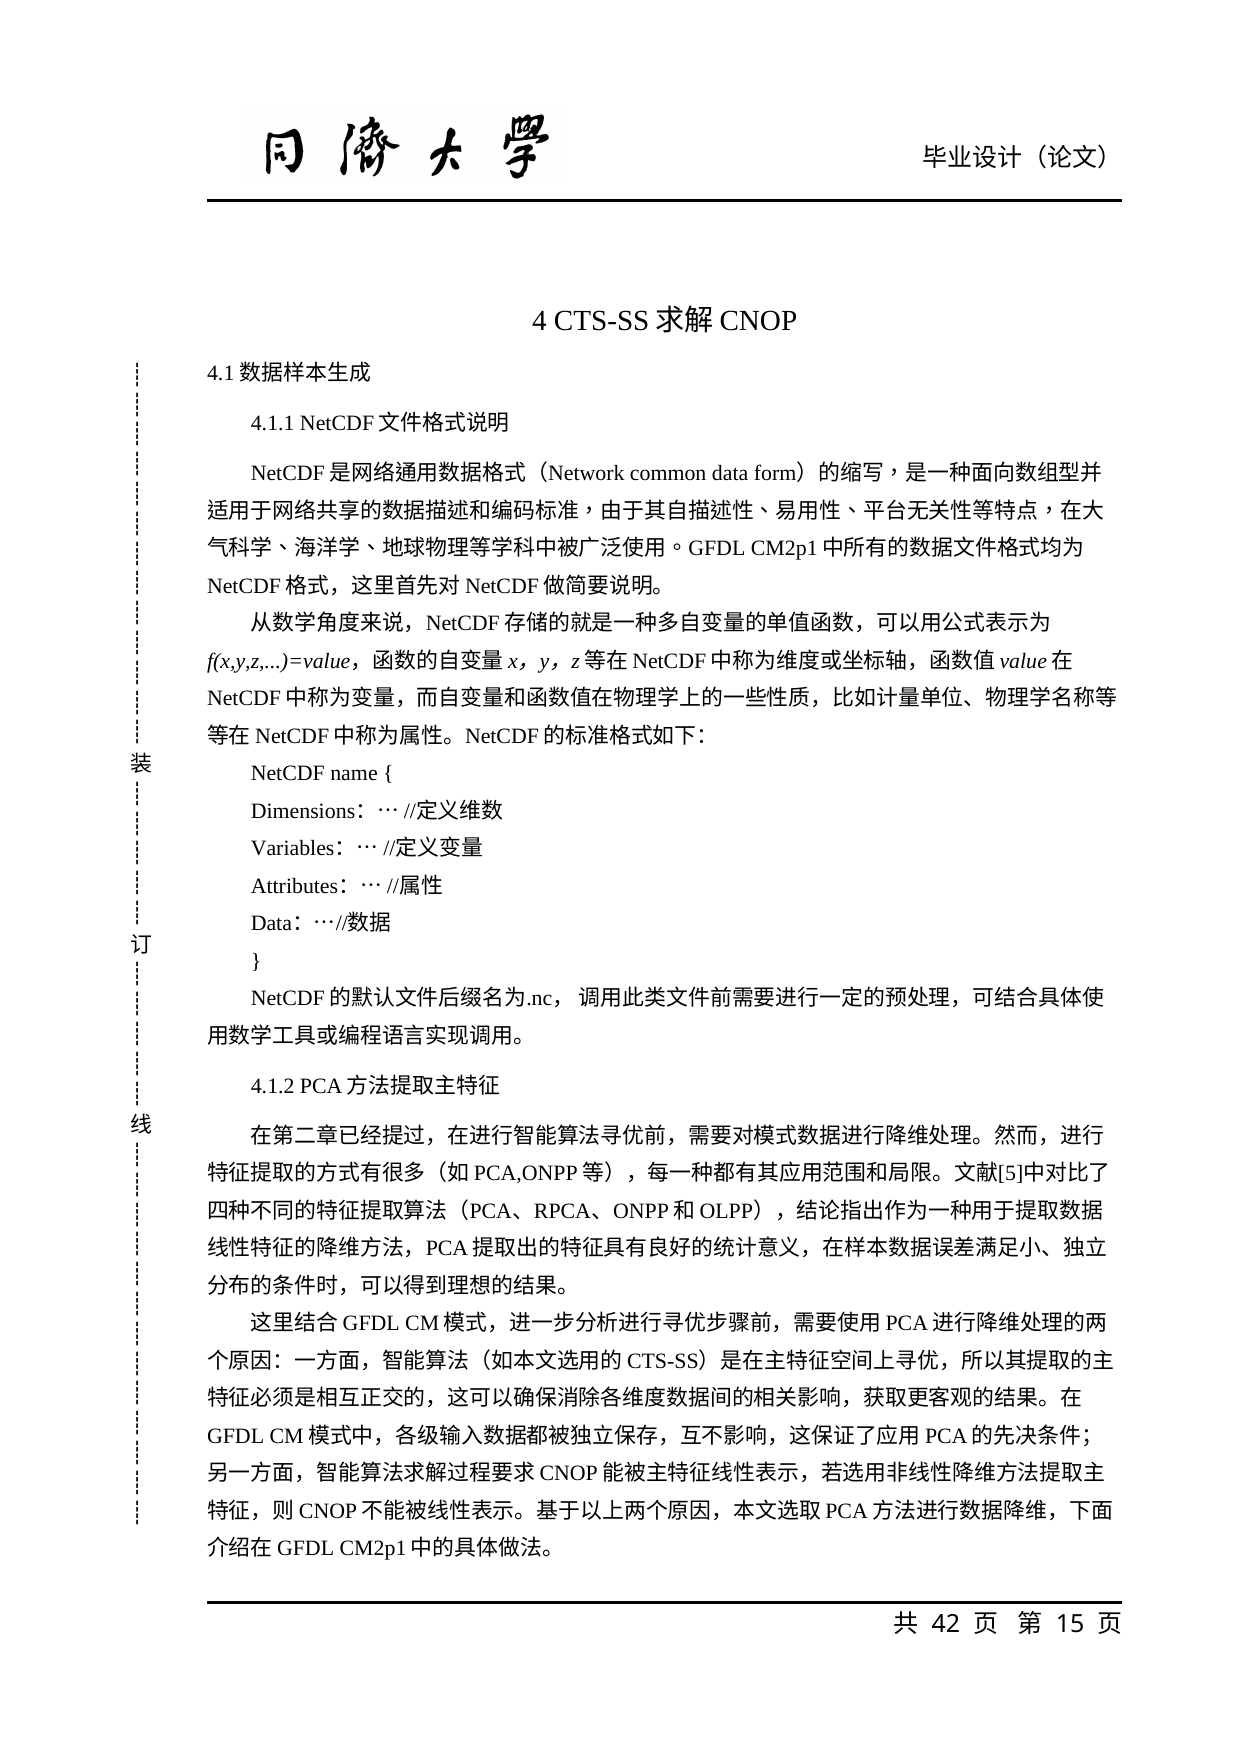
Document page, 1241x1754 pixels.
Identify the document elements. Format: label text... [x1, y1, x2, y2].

text Data：…//数据 [207, 901, 1122, 938]
text 这里结合GFDL CM模式，进一步分析进行寻优步骤前，需要使用PCA进行降维处理的两个原因：一方面，智能算法（如本文选用的CTS-SS）是在主特征空间上寻优，所以其提取的主特征必须是相互正交的，这可以确保消除各维度数据间的相关影响，获取更客观的结果。在GFDL CM模式中，各级输入数据都被独立保存，互不影响，这保证了应用PCA的先决条件；另一方面，智能算法求解过程要求CNOP能被主特征线性表示，若选用非线性降维方法提取主特征，则CNOP不能被线性表示。基于以上两个原因，本文选取PCA方法进行数据降维，下面介绍在GFDL CM2p1中的具体做法。 [207, 1301, 1122, 1563]
text NetCDF的默认文件后缀名为.nc， 调用此类文件前需要进行一定的预处理，可结合具体使用数学工具或编程语言实现调用。 [207, 976, 1122, 1051]
text NetCDF是网络通用数据格式（Network common data form）的缩写，是一种面向数组型并适用于网络共享的数据描述和编码标准，由于其自描述性、易用性、平台无关性等特点，在大气科学、海洋学、地球物理等学科中被广泛使用。GFDL CM2p1中所有的数据文件格式均为NetCDF格式，这里首先对NetCDF做简要说明。 [207, 451, 1122, 601]
text NetCDF name { [207, 751, 1122, 788]
text 从数学角度来说，NetCDF存储的就是一种多自变量的单值函数，可以用公式表示为f(x,y,z,...)=value，函数的自变量x，y，z等在NetCDF中称为维度或坐标轴，函数值value在NetCDF中称为变量，而自变量和函数值在物理学上的一些性质，比如计量单位、物理学名称等等在NetCDF中称为属性。NetCDF的标准格式如下： [207, 601, 1122, 751]
text Variables：… //定义变量 [207, 826, 1122, 863]
subtitle 4.1 数据样本生成 [207, 351, 1122, 388]
subtitle 4 CTS-SS求解CNOP [207, 301, 1122, 338]
text } [207, 938, 1122, 976]
subtitle 4.1.2 PCA方法提取主特征 [207, 1063, 1122, 1101]
text Dimensions：… //定义维数 [207, 788, 1122, 826]
picture [244, 106, 567, 185]
subtitle 4.1.1 NetCDF文件格式说明 [207, 401, 1122, 438]
text 在第二章已经提过，在进行智能算法寻优前，需要对模式数据进行降维处理。然而，进行特征提取的方式有很多（如PCA,ONPP等），每一种都有其应用范围和局限。文献[5]中对比了四种不同的特征提取算法（PCA、RPCA、ONPP和OLPP），结论指出作为一种用于提取数据线性特征的降维方法，PCA提取出的特征具有良好的统计意义，在样本数据误差满足小、独立分布的条件时，可以得到理想的结果。 [207, 1113, 1122, 1301]
text Attributes：… //属性 [207, 863, 1122, 901]
